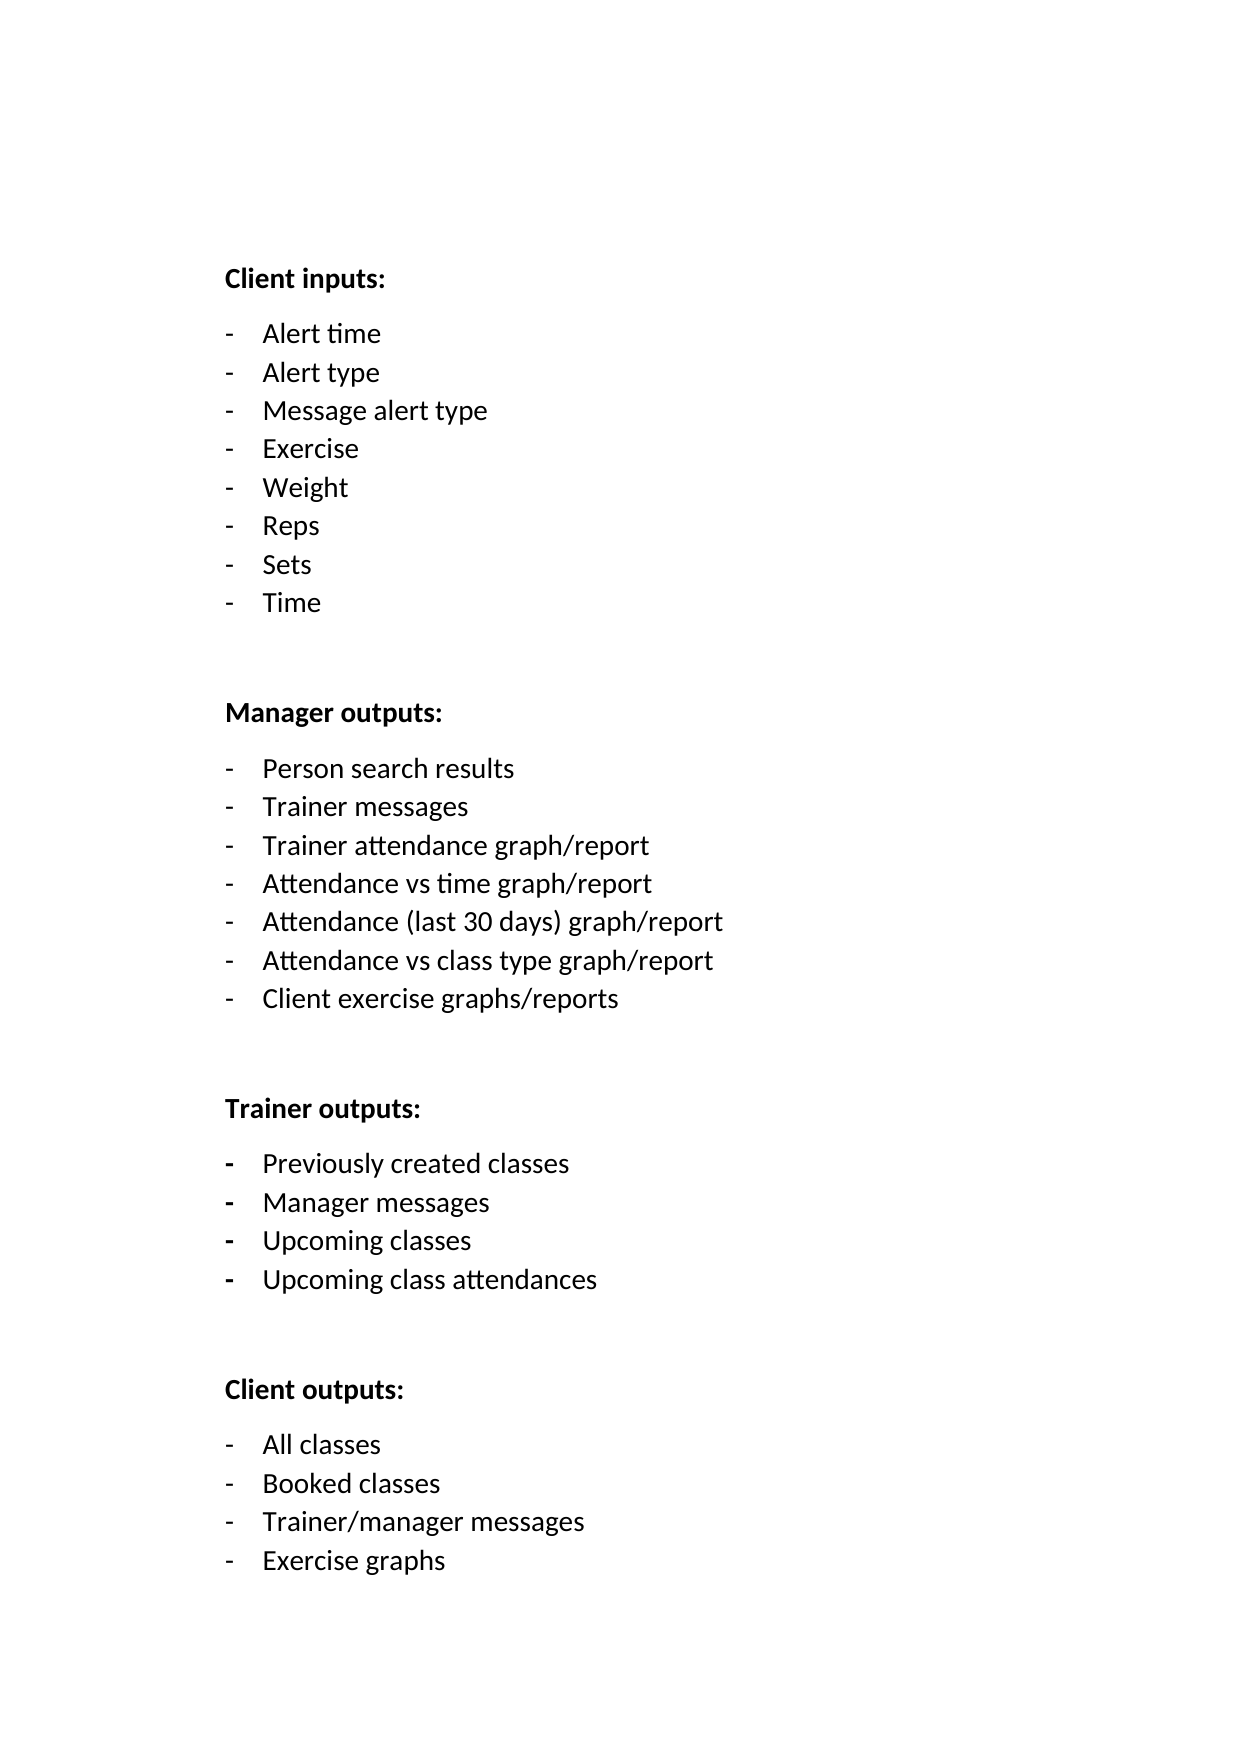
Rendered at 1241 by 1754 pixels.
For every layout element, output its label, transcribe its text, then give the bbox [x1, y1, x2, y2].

list Trainer/manager messages [225, 1503, 1090, 1539]
list Upcoming classes [225, 1222, 1090, 1258]
list Sets [225, 546, 1090, 582]
list Message alert type [225, 392, 1090, 428]
text Client inputs: [150, 260, 1090, 296]
list All classes [225, 1426, 1090, 1462]
list Reps [225, 507, 1090, 543]
text Manager outputs: [225, 694, 1090, 730]
list Trainer attendance graph/report [225, 827, 1090, 862]
list Trainer messages [225, 788, 1090, 824]
list Alert time [225, 315, 1090, 351]
list Booked classes [225, 1465, 1090, 1500]
list Person search results [225, 750, 1090, 785]
list Exercise [225, 431, 1090, 466]
list Upcoming class attendances [225, 1261, 1090, 1297]
list Client exercise graphs/reports [225, 980, 1090, 1016]
list Time [225, 584, 1090, 620]
list Attendance vs time graph/report [225, 865, 1090, 901]
list Attendance vs class type graph/report [225, 942, 1090, 977]
list Previously created classes [225, 1146, 1090, 1181]
text Client outputs: [225, 1371, 1090, 1407]
list Manager messages [225, 1184, 1090, 1220]
list Weight [225, 469, 1090, 505]
list Attendance (last 30 days) graph/report [225, 903, 1090, 939]
list Exercise graphs [225, 1542, 1090, 1577]
text Trainer outputs: [225, 1091, 1090, 1126]
list Alert type [225, 354, 1090, 389]
